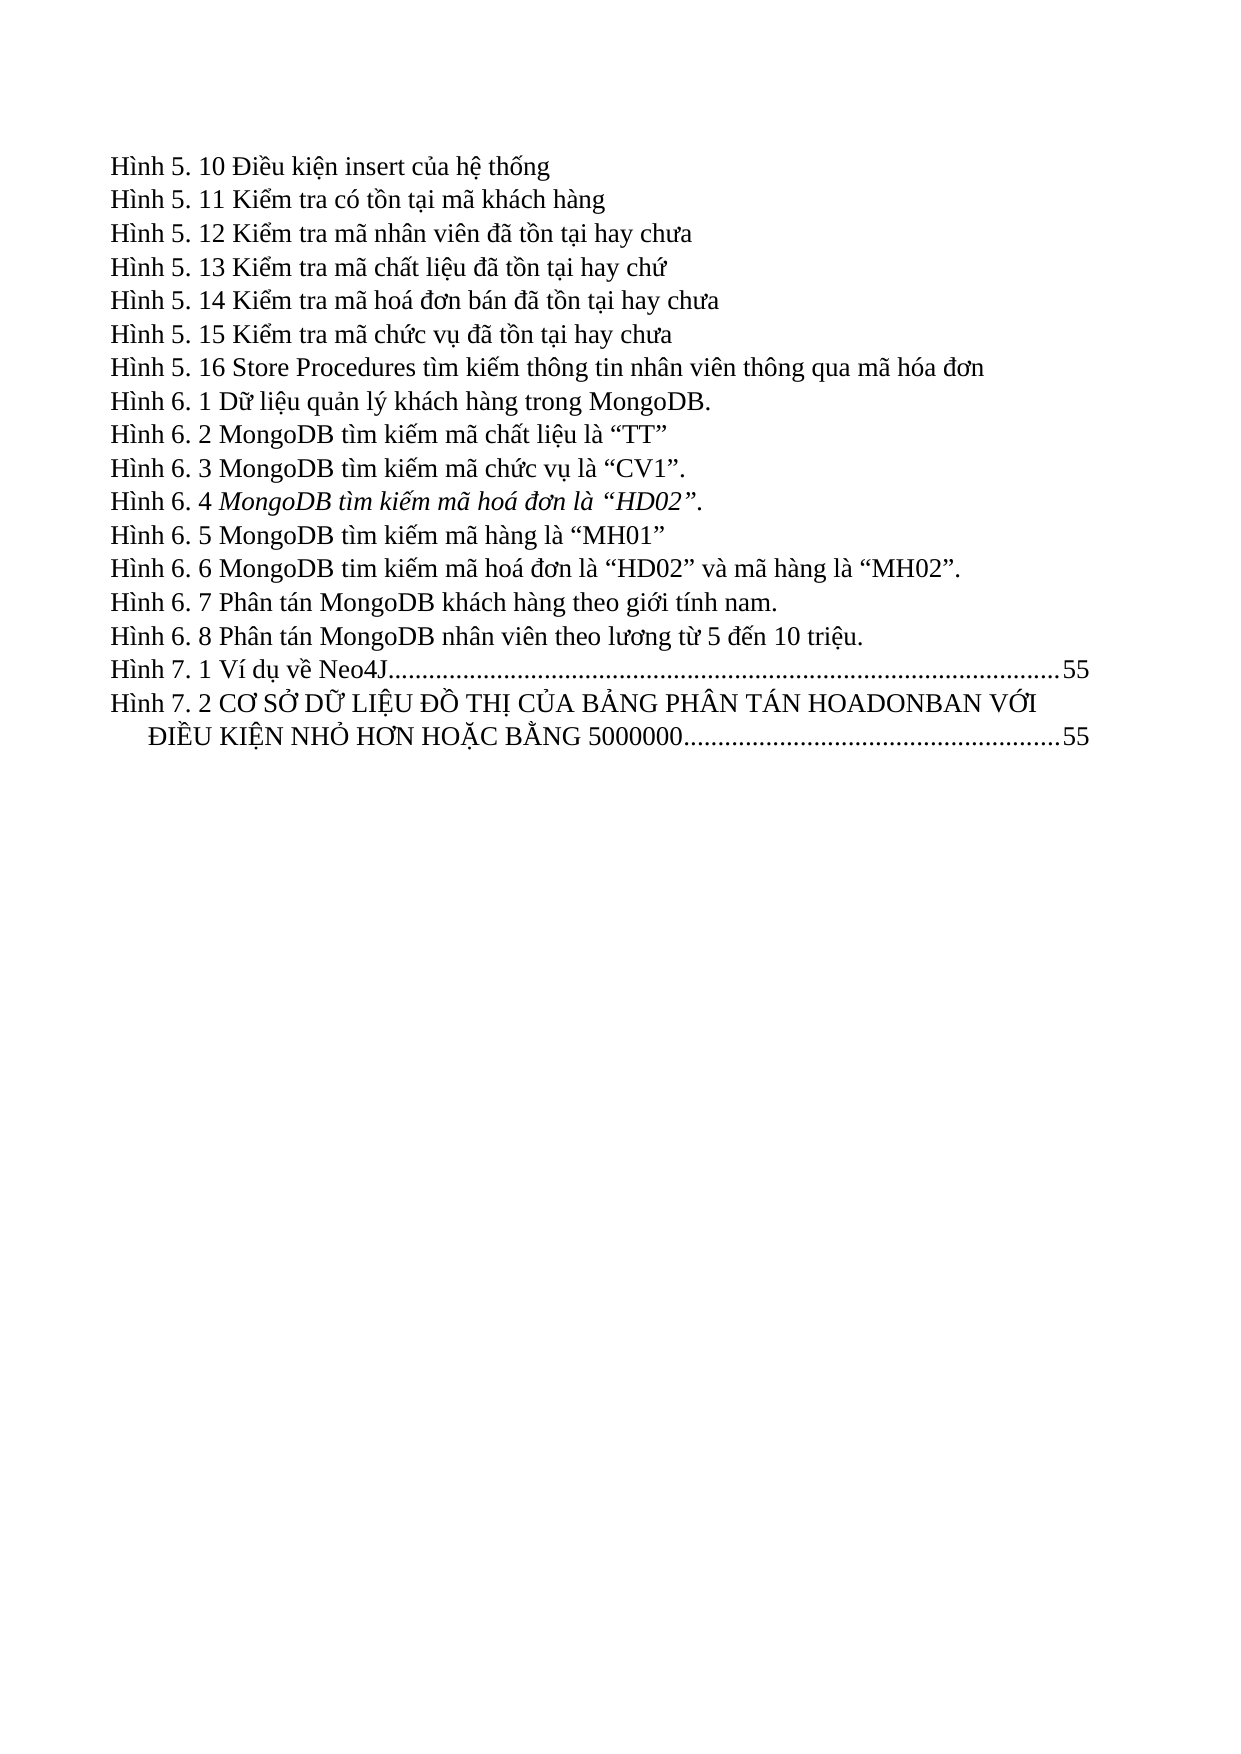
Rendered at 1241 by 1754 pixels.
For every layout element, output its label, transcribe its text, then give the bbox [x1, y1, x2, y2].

text Hình 6. 2 MongoDB tìm kiếm mã chất liệu là “TT” 52 [110, 418, 1090, 449]
text Hình 5. 12 Kiểm tra mã nhân viên đã tồn tại hay chưa 50 [110, 217, 1090, 248]
text Hình 5. 16 Store Procedures tìm kiếm thông tin nhân viên thông qua mã hóa đơn 51 [110, 351, 1090, 382]
text Hình 6. 3 MongoDB tìm kiếm mã chức vụ là “CV1”. 52 [110, 452, 1090, 483]
text Hình 6. 1 Dữ liệu quản lý khách hàng trong MongoDB. 52 [110, 385, 1090, 416]
text Hình 7. 2 CƠ SỞ DỮ LIỆU ĐỒ THỊ CỦA BẢNG PHÂN TÁN HOADONBAN VỚI ĐIỀU KIỆN NHỎ HƠN HOẶC BẰNG 5000000 55 [110, 687, 1090, 751]
text Hình 6. 4 MongoDB tìm kiếm mã hoá đơn là “HD02”. 53 [110, 485, 1090, 517]
text Hình 5. 13 Kiểm tra mã chất liệu đã tồn tại hay chứ 50 [110, 251, 1090, 282]
text Hình 6. 5 MongoDB tìm kiếm mã hàng là “MH01” 53 [110, 519, 1090, 550]
text Hình 5. 15 Kiểm tra mã chức vụ đã tồn tại hay chưa 51 [110, 318, 1090, 349]
text Hình 7. 1 Ví dụ về Neo4J. 55 [110, 653, 1090, 684]
text Hình 5. 10 Điều kiện insert của hệ thống 49 [110, 150, 1090, 181]
text Hình 6. 8 Phân tán MongoDB nhân viên theo lương từ 5 đến 10 triệu. 54 [110, 619, 1090, 651]
text Hình 6. 7 Phân tán MongoDB khách hàng theo giới tính nam. 54 [110, 586, 1090, 617]
text Hình 5. 11 Kiểm tra có tồn tại mã khách hàng 50 [110, 183, 1090, 215]
text Hình 6. 6 MongoDB tim kiếm mã hoá đơn là “HD02” và mã hàng là “MH02”. 53 [110, 552, 1090, 584]
text Hình 5. 14 Kiểm tra mã hoá đơn bán đã tồn tại hay chưa 51 [110, 284, 1090, 315]
